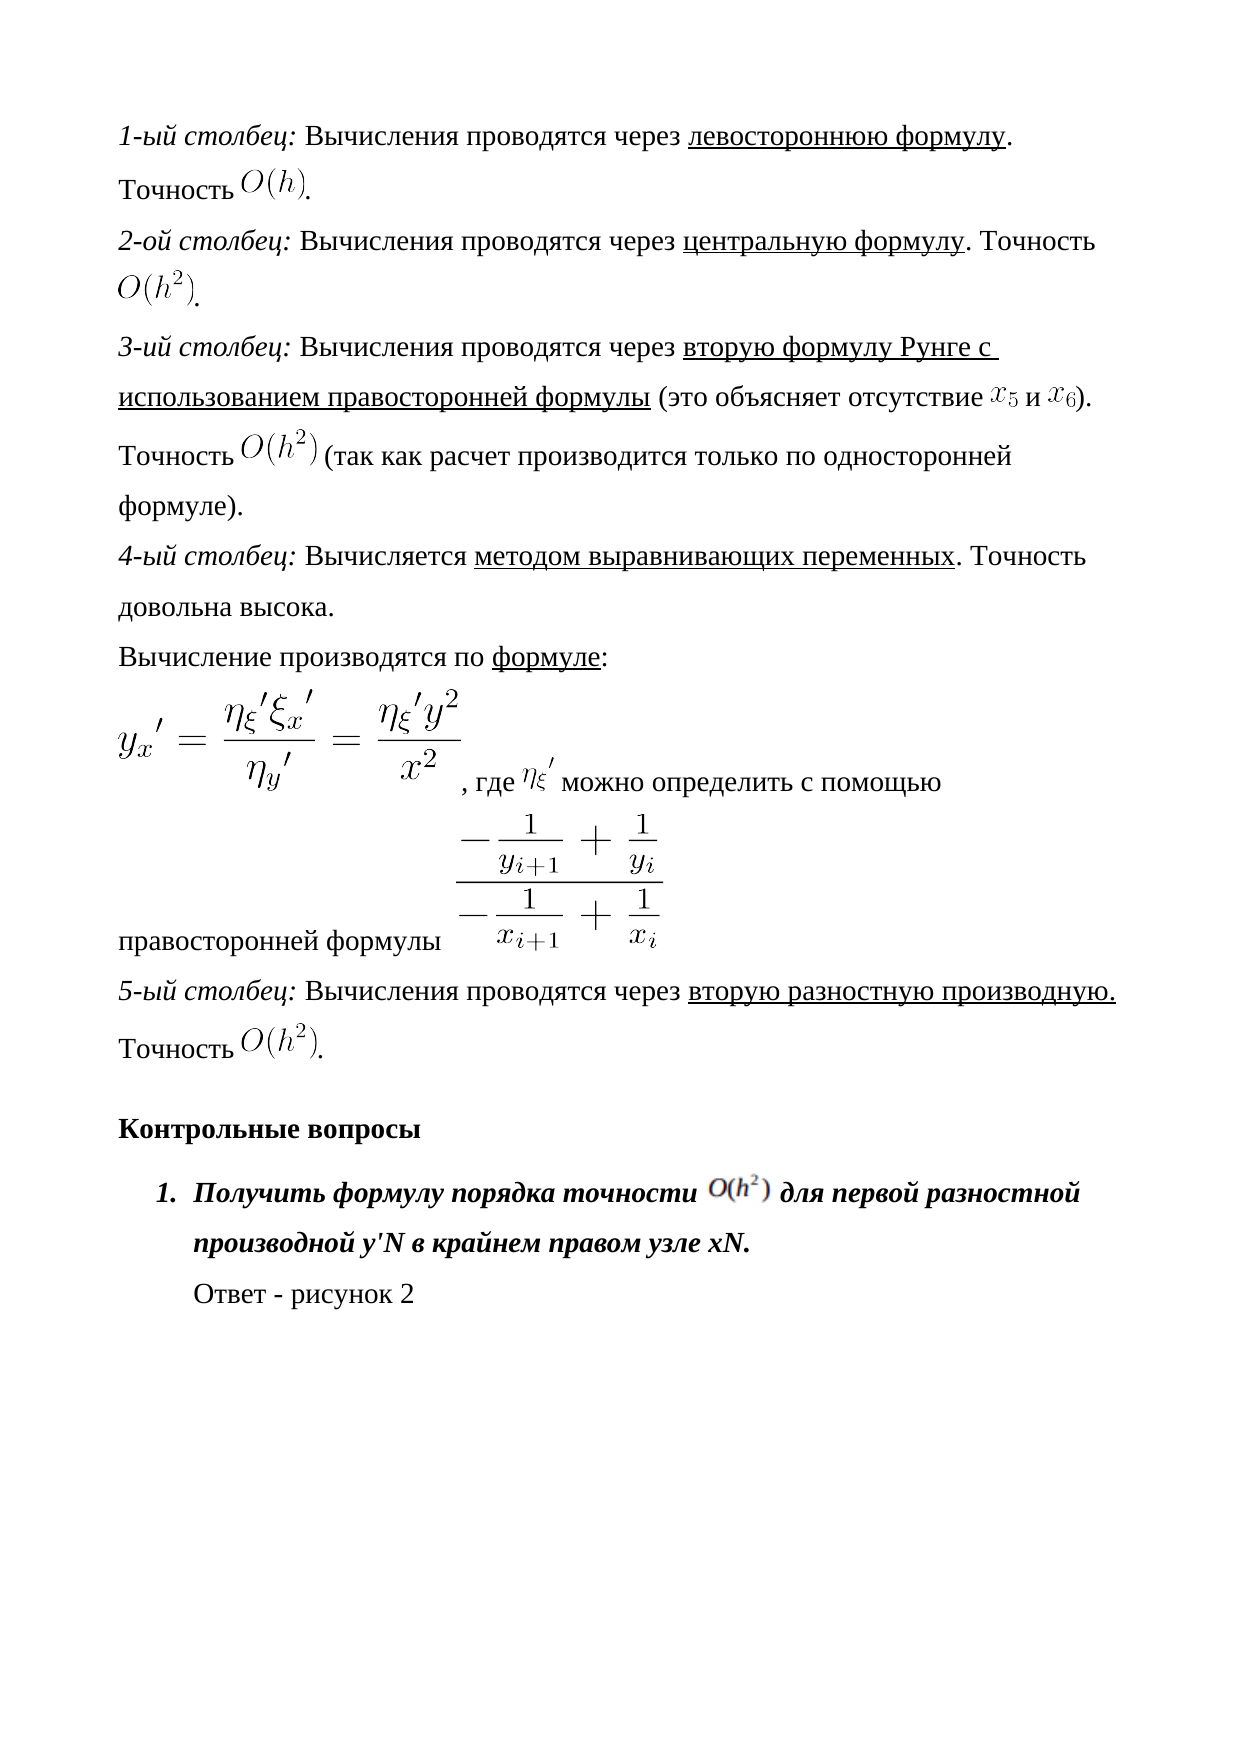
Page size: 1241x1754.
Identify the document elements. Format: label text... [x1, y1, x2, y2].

text 4-ый столбец: Вычисляется методом выравнивающих переменных. Точность довольна высока. [118, 538, 1122, 622]
picture [118, 689, 461, 791]
text 5-ый столбец: Вычисления проводятся через вторую разностную производную. Точность . [118, 973, 1122, 1065]
picture [705, 1169, 773, 1203]
text Вычисление производятся по формуле: [118, 639, 1122, 673]
text 1-ый столбец: Вычисления проводятся через левостороннюю формулу. Точность . [118, 118, 1122, 206]
picture [241, 1023, 317, 1059]
picture [990, 387, 1018, 407]
picture [456, 814, 664, 951]
text Ответ - рисунок 2 [193, 1276, 1122, 1309]
picture [241, 168, 305, 200]
picture [522, 757, 554, 791]
text 3-ий столбец: Вычисления проводятся через вторую формулу Рунге с использованием правосторонней формулы (это объясняет отсутствие и ). Точность (так как расчет производится только по односторонней формуле). [118, 329, 1122, 522]
picture [241, 429, 317, 466]
list Получить формулу порядка точности для первой разностной производной y'N в крайнем правом узле xN. [156, 1170, 1122, 1259]
subtitle Контрольные вопросы [118, 1111, 1122, 1144]
picture [118, 270, 194, 306]
picture [1048, 387, 1075, 407]
text , где можно определить с помощью правосторонней формулы [118, 689, 1122, 956]
text 2-ой столбец: Вычисления проводятся через центральную формулу. Точность . [118, 223, 1122, 312]
